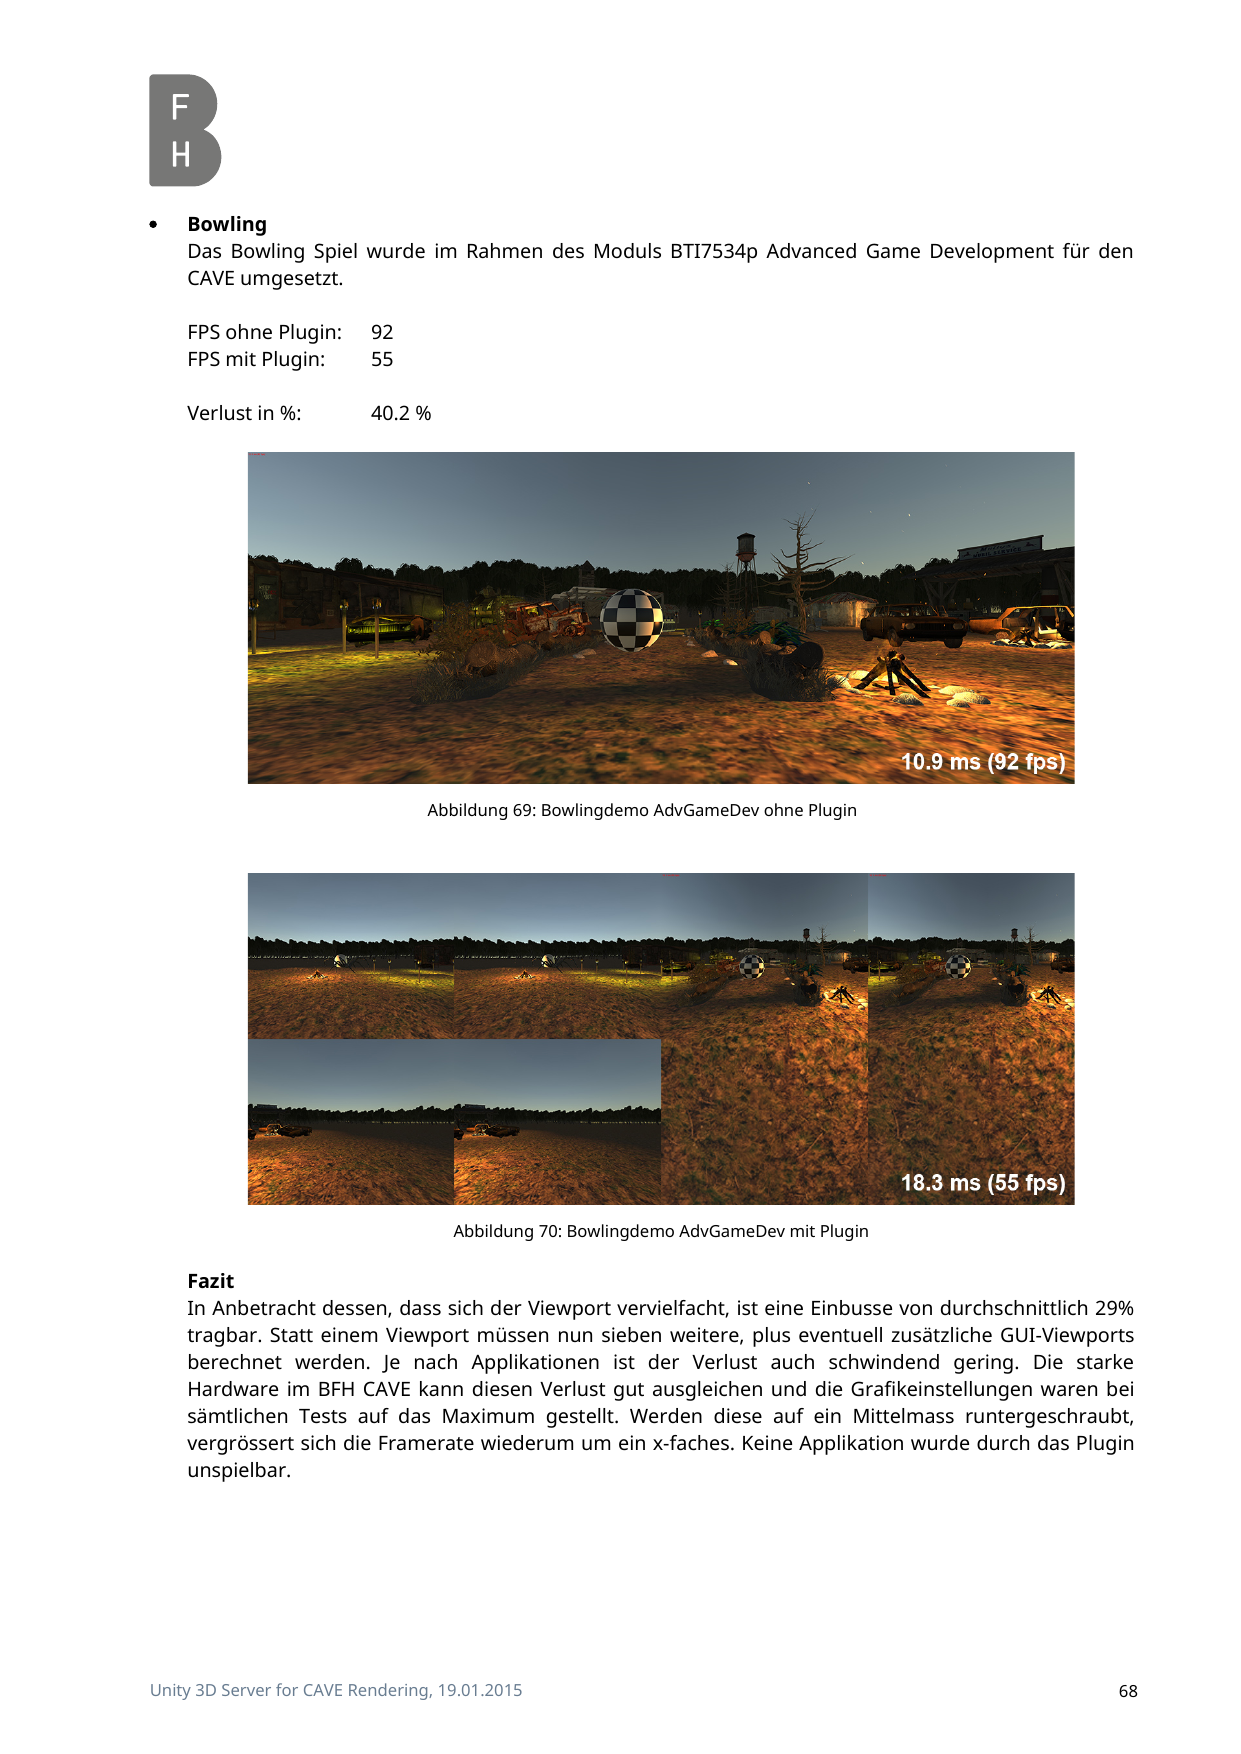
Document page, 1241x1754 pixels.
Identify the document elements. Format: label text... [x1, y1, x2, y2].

picture [247, 873, 1075, 1205]
list Bowling [149, 210, 1136, 237]
list FPS ohne Plugin: 92 [187, 318, 1136, 345]
picture [247, 452, 1075, 784]
list FPS mit Plugin: 55 [187, 345, 1136, 372]
list Fazit [187, 1267, 1136, 1294]
list Das Bowling Spiel wurde im Rahmen des Moduls BTI7534p Advanced Game Development für den CAVE umgesetzt. [187, 237, 1136, 291]
list In Anbetracht dessen, dass sich der Viewport vervielfacht, ist eine Einbusse von durchschnittlich 29% tragbar. Statt einem Viewport müssen nun sieben weitere, plus eventuell zusätzliche GUI-Viewports berechnet werden. Je nach Applikationen ist der Verlust auch schwindend gering. Die starke Hardware im BFH CAVE kann diesen Verlust gut ausgleichen und die Grafikeinstellungen waren bei sämtlichen Tests auf das Maximum gestellt. Werden diese auf ein Mittelmass runtergeschraubt, vergrössert sich die Framerate wiederum um ein x-faches. Keine Applikation wurde durch das Plugin unspielbar. [187, 1294, 1136, 1483]
list Verlust in %: 40.2 % [187, 399, 1136, 426]
